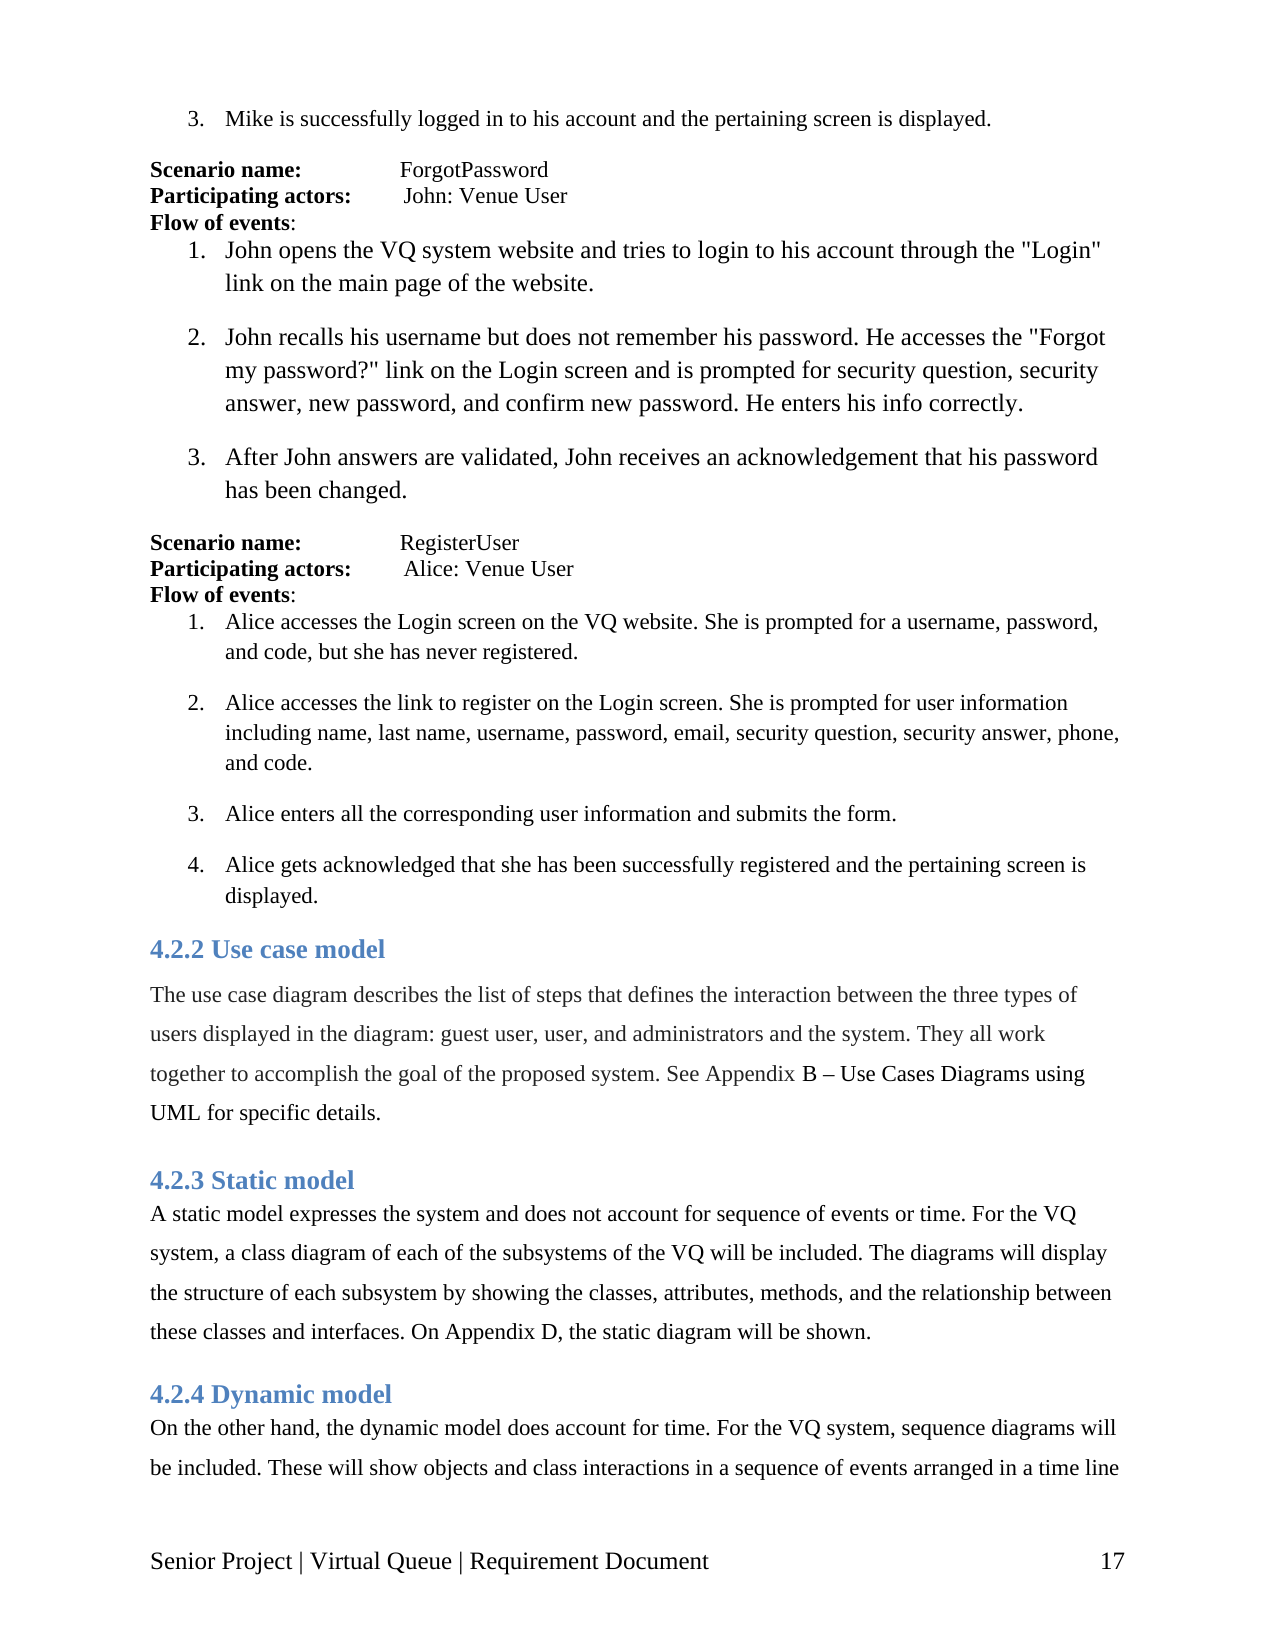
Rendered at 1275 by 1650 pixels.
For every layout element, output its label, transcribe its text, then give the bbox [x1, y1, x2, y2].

text Scenario name: ForgotPassword [150, 156, 1125, 182]
text The use case diagram describes the list of steps that defines the interaction between the three types of users displayed in the diagram: guest user, user, and administrators and the system. They all work together to accomplish the goal of the proposed system. See Appendix B – Use Cases Diagrams using UML for specific details. [150, 988, 1125, 1133]
list Alice gets acknowledged that she has been successfully registered and the pertaining screen is displayed. [187, 856, 1125, 915]
subtitle 4.2.2 Use case model [150, 940, 1125, 971]
subtitle 4.2.4 Dynamic model [150, 1386, 1125, 1417]
text Scenario name: RegisterUser [150, 529, 1125, 555]
list John recalls his username but does not remember his password. He accesses the "Forgot my password?" link on the Login screen and is prompted for security question, security answer, new password, and confirm new password. He enters his info correctly. [187, 322, 1125, 417]
text Flow of events: [150, 209, 1125, 235]
text Flow of events: [150, 581, 1125, 608]
text Participating actors: John: Venue User [150, 182, 1125, 209]
list After John answers are validated, John receives an acknowledgement that his password has been changed. [187, 442, 1125, 504]
list Alice accesses the link to register on the Login screen. She is prompted for user information including name, last name, username, password, email, security question, security answer, phone, and code. [187, 691, 1125, 781]
list Alice accesses the Login screen on the VQ website. She is prompted for a username, password, and code, but she has never registered. [187, 608, 1125, 667]
text Participating actors: Alice: Venue User [150, 555, 1125, 581]
text A static model expresses the system and does not account for sequence of events or time. For the VQ system, a class diagram of each of the subsystems of the VQ will be included. The diagrams will display the structure of each subsystem by showing the classes, attributes, methods, and the relationship between these classes and interfaces. On Appendix D, the static diagram will be shown. [150, 1207, 1125, 1352]
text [150, 1421, 1125, 1487]
list John opens the VQ system website and tries to login to his account through the "Login" link on the main page of the website. [187, 235, 1125, 297]
subtitle 4.2.3 Static model [150, 1171, 1125, 1202]
list Mike is successfully logged in to his account and the pertaining screen is displayed. [187, 105, 1125, 131]
list Alice enters all the corresponding user information and submits the form. [187, 805, 1125, 832]
